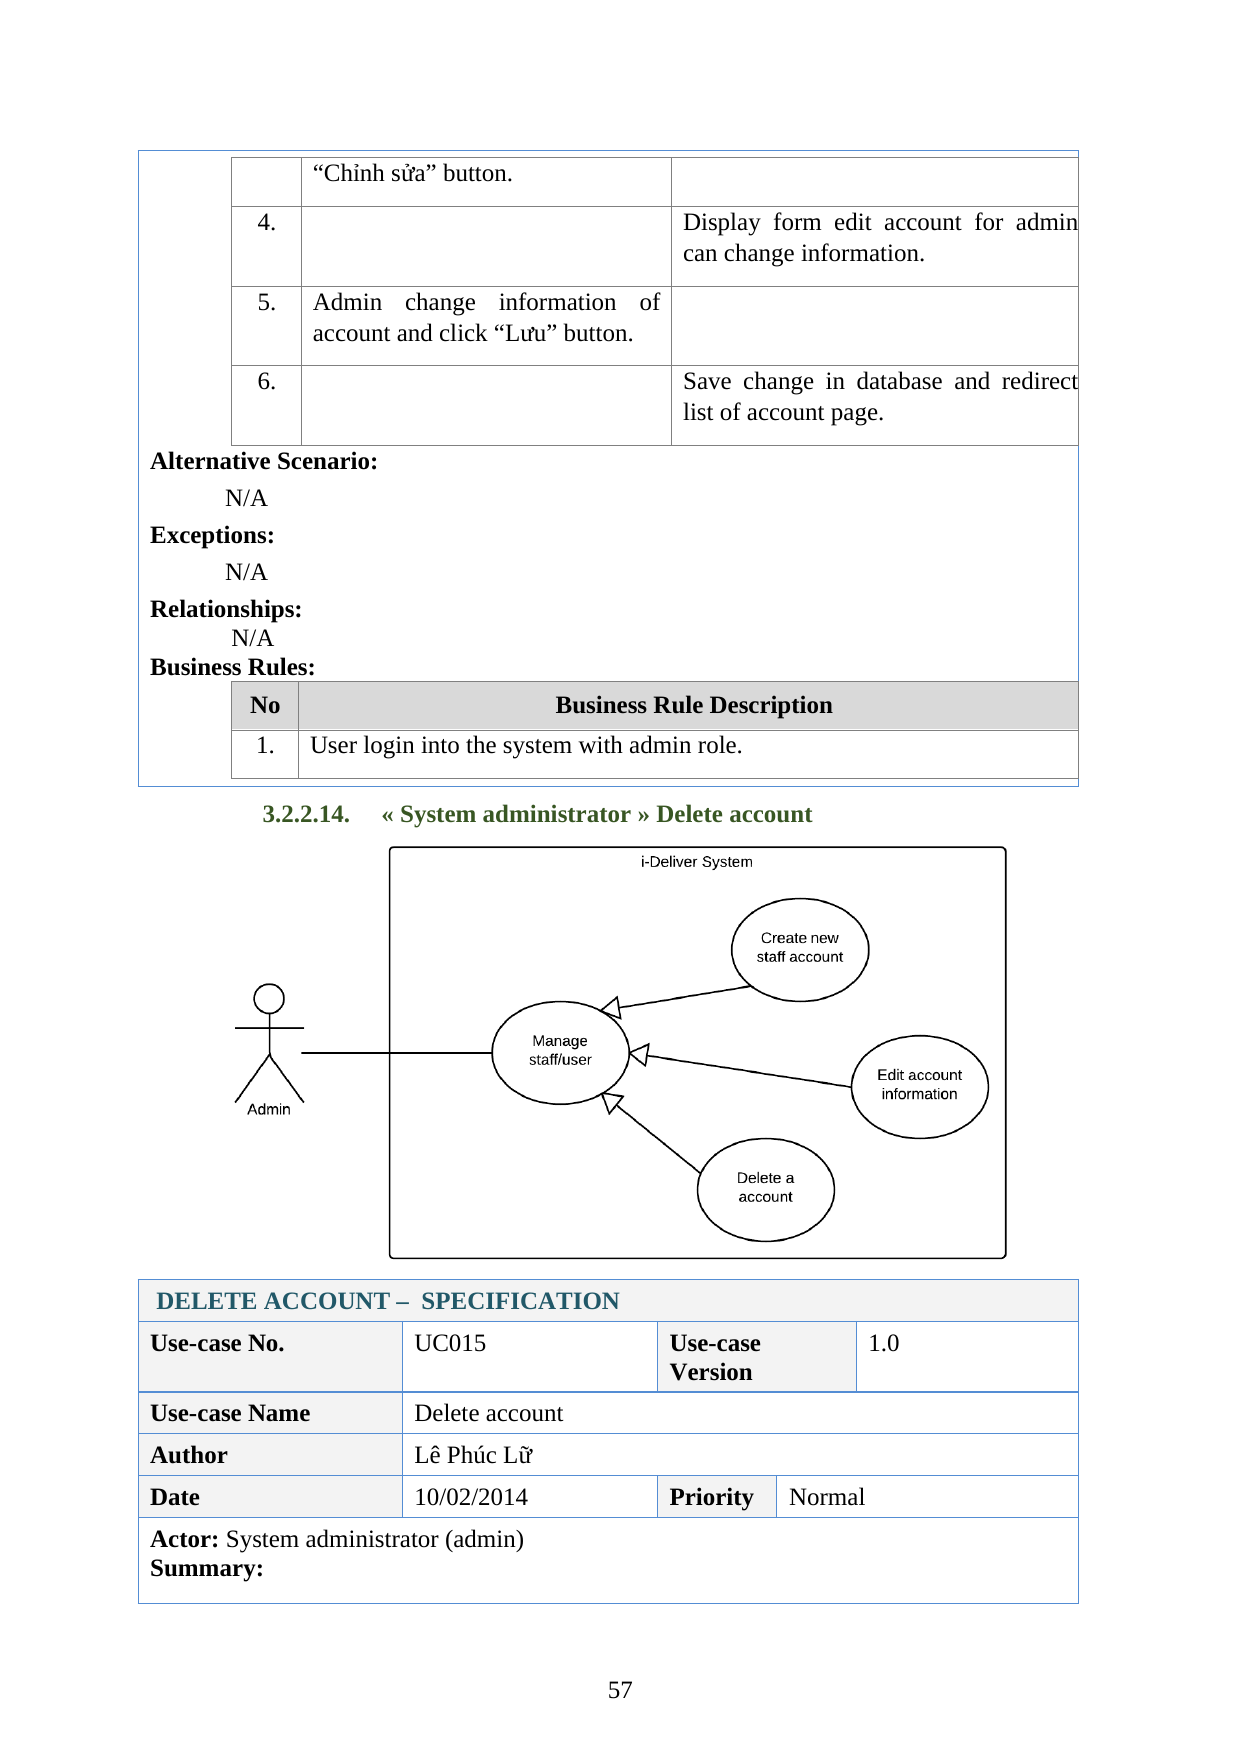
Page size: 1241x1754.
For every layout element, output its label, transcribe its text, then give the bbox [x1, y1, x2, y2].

table_cell UC015 [403, 1322, 657, 1391]
table_cell 1.0 [857, 1322, 1078, 1391]
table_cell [139, 1518, 1078, 1603]
subtitle « System administrator » Delete account [262, 799, 1090, 828]
table_cell Lê Phúc Lữ [403, 1434, 1078, 1475]
table_cell Use-case Name [139, 1393, 402, 1433]
table_cell Use-case Version [658, 1322, 856, 1391]
table_cell Date [139, 1476, 402, 1517]
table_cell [139, 151, 1078, 786]
table_cell Use-case No. [139, 1322, 402, 1391]
table_cell Normal [777, 1476, 1078, 1517]
table_cell 10/02/2014 [403, 1476, 657, 1517]
table_cell Delete account [403, 1393, 1078, 1433]
picture [230, 842, 1010, 1260]
table_cell Priority [658, 1476, 776, 1517]
table_cell Author [139, 1434, 402, 1475]
table_header DELETE ACCOUNT – SPECIFICATION [139, 1280, 1078, 1321]
